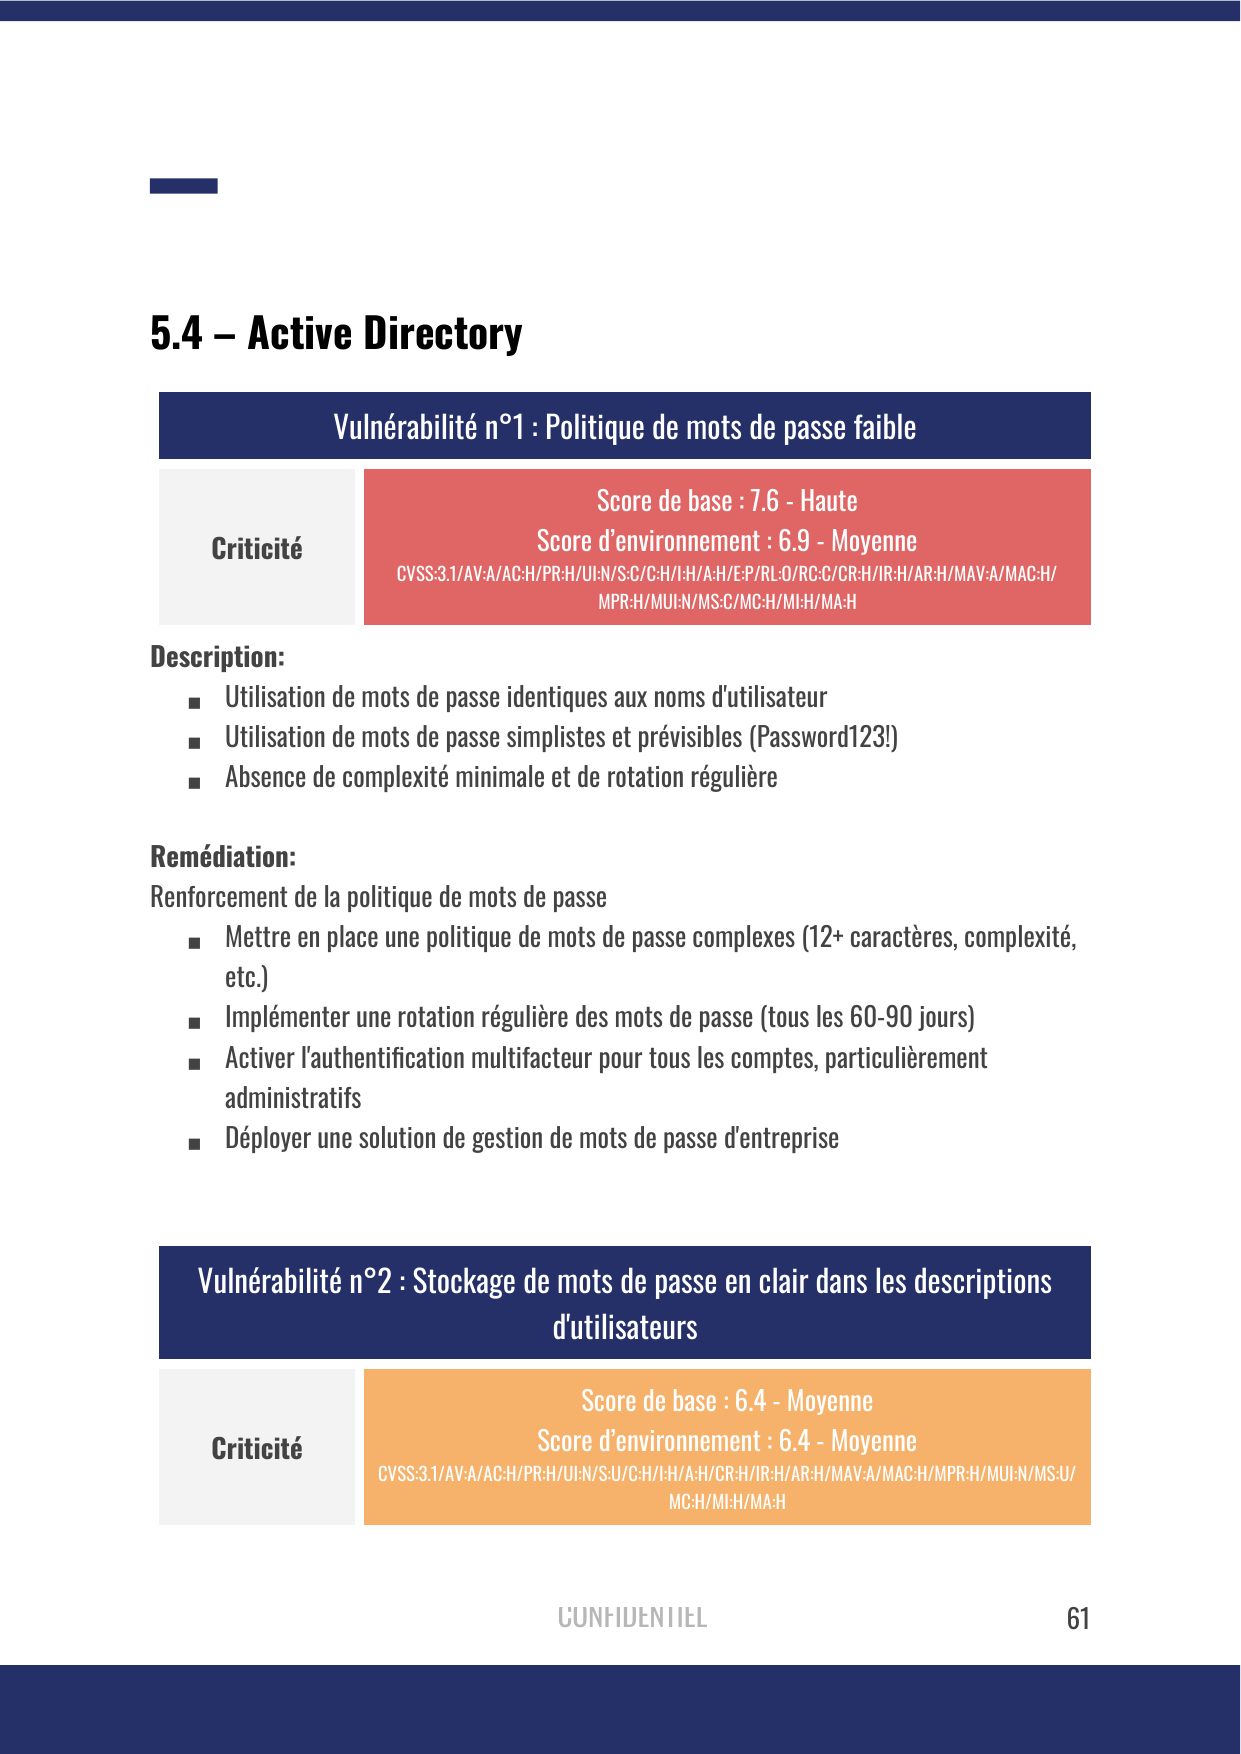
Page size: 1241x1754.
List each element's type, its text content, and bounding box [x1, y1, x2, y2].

list Déployer une solution de gestion de mots de passe d'entreprise [187, 1116, 1090, 1156]
table_header Vulnérabilité n°2 : Stockage de mots de passe en clair dans les descriptions d'utilisateurs [159, 1246, 1091, 1359]
text Remédiation: Renforcement de la politique de mots de passe [150, 835, 1090, 915]
table_cell Criticité [159, 1369, 355, 1525]
list Activer l'authentification multifacteur pour tous les comptes, particulièrement administratifs [187, 1036, 1090, 1116]
list Mettre en place une politique de mots de passe complexes (12+ caractères, complexité, etc.) [187, 915, 1090, 996]
table_cell Score de base : 6.4 - Moyenne Score d’environnement : 6.4 - Moyenne CVSS:3.1/AV:A/AC:H/PR:H/UI:N/S:U/C:H/I:H/A:H/CR:H/IR:H/AR:H/MAV:A/MAC:H/MPR:H/MUI:N/MS:U/MC:H/MI:H/MA:H [364, 1369, 1091, 1525]
list Utilisation de mots de passe identiques aux noms d'utilisateur [187, 675, 1090, 715]
list Utilisation de mots de passe simplistes et prévisibles (Password123!) [187, 715, 1090, 755]
text Description: [150, 635, 1090, 675]
table_cell Criticité [159, 469, 355, 625]
list Absence de complexité minimale et de rotation régulière [187, 755, 1090, 795]
table_header Vulnérabilité n°1 : Politique de mots de passe faible [159, 392, 1091, 459]
subtitle 5.4 – Active Directory [150, 300, 1090, 362]
list Implémenter une rotation régulière des mots de passe (tous les 60-90 jours) [187, 996, 1090, 1036]
table_cell Score de base : 7.6 - Haute Score d’environnement : 6.9 - Moyenne CVSS:3.1/AV:A/AC:H/PR:H/UI:N/S:C/C:H/I:H/A:H/E:P/RL:O/RC:C/CR:H/IR:H/AR:H/MAV:A/MAC:H/MPR:H/MUI:N/MS:C/MC:H/MI:H/MA:H [364, 469, 1091, 625]
